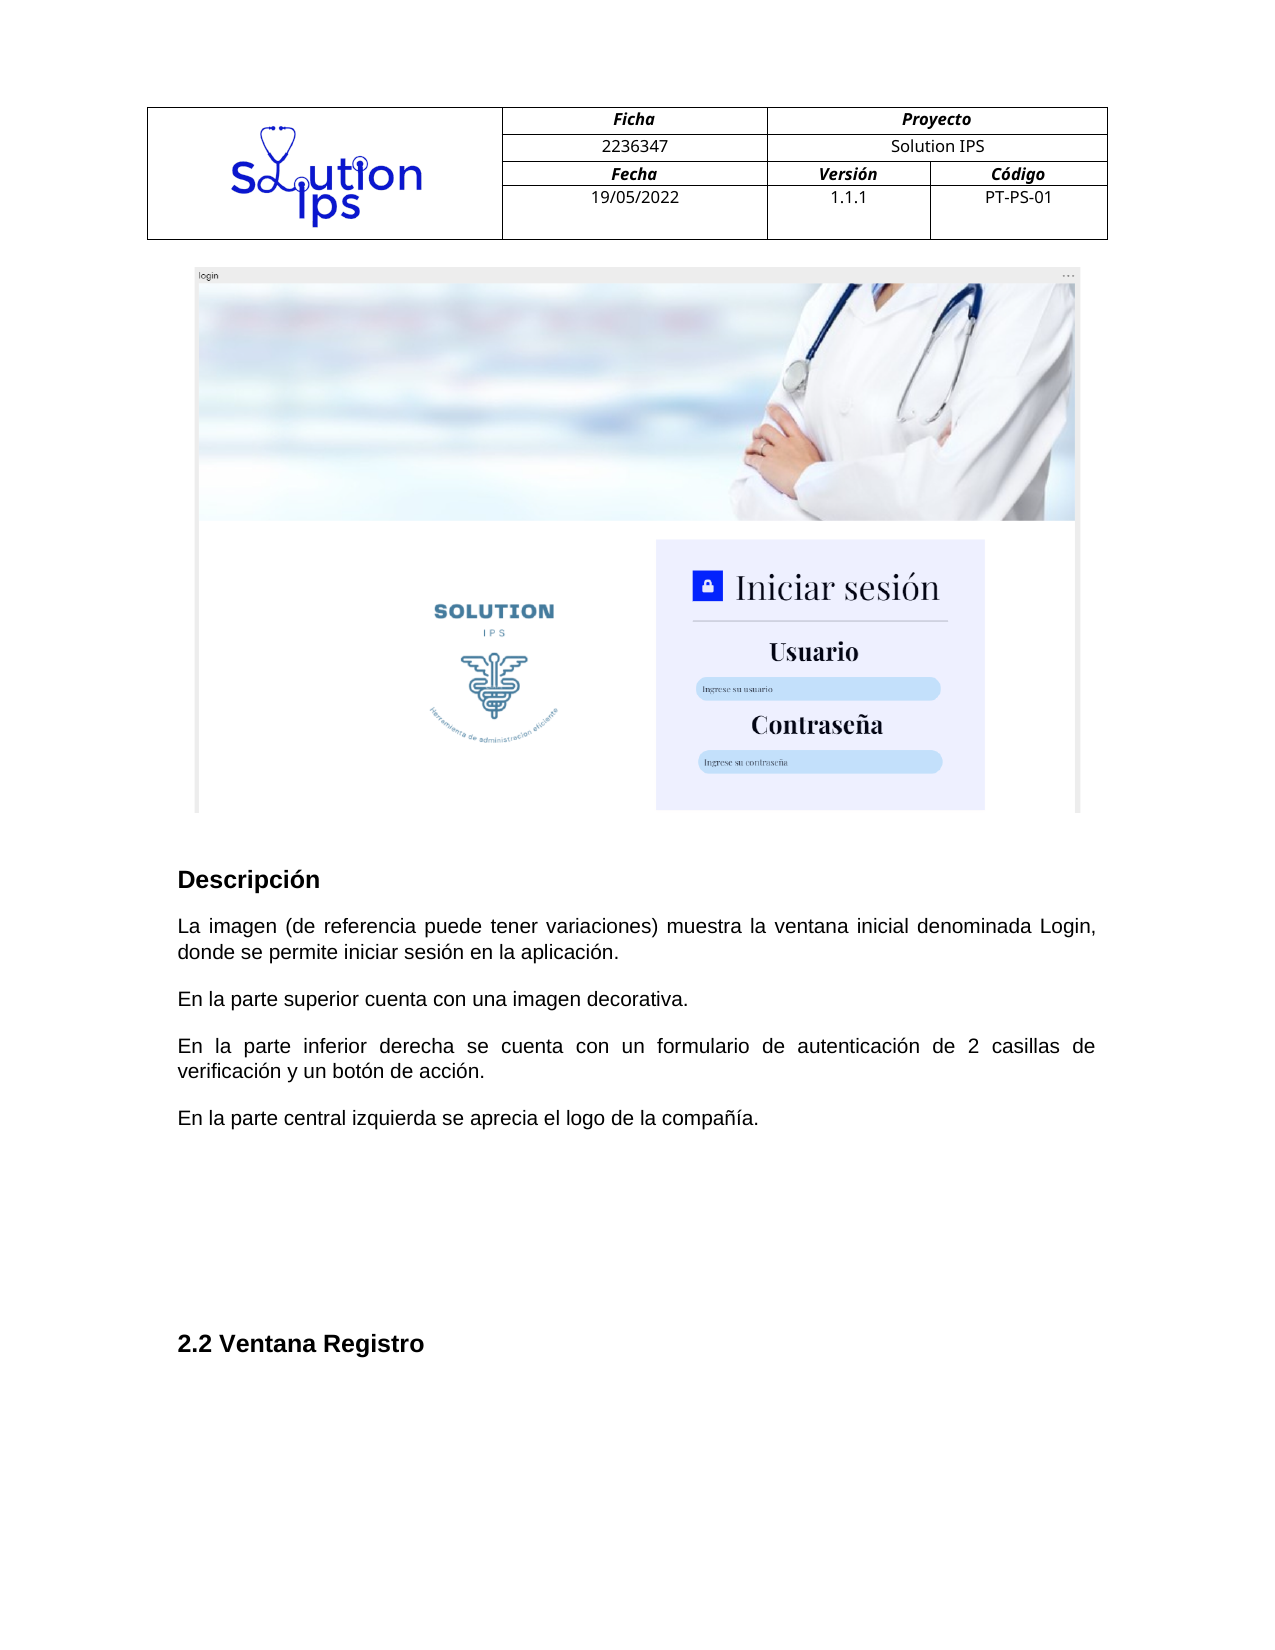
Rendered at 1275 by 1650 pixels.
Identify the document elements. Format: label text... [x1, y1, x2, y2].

subtitle En la parte superior cuenta con una imagen decorativa. [177, 987, 1098, 1011]
picture [210, 107, 439, 239]
subtitle La imagen (de referencia puede tener variaciones) muestra la ventana inicial denominada Login, donde se permite iniciar sesión en la aplicación. [177, 914, 1098, 964]
subtitle 2.2 Ventana Registro [177, 1328, 1098, 1357]
picture [194, 267, 1081, 813]
text Descripción [177, 865, 1098, 893]
subtitle En la parte central izquierda se aprecia el logo de la compañía. [177, 1106, 1098, 1130]
subtitle En la parte inferior derecha se cuenta con un formulario de autenticación de 2 casillas de verificación y un botón de acción. [177, 1033, 1098, 1083]
